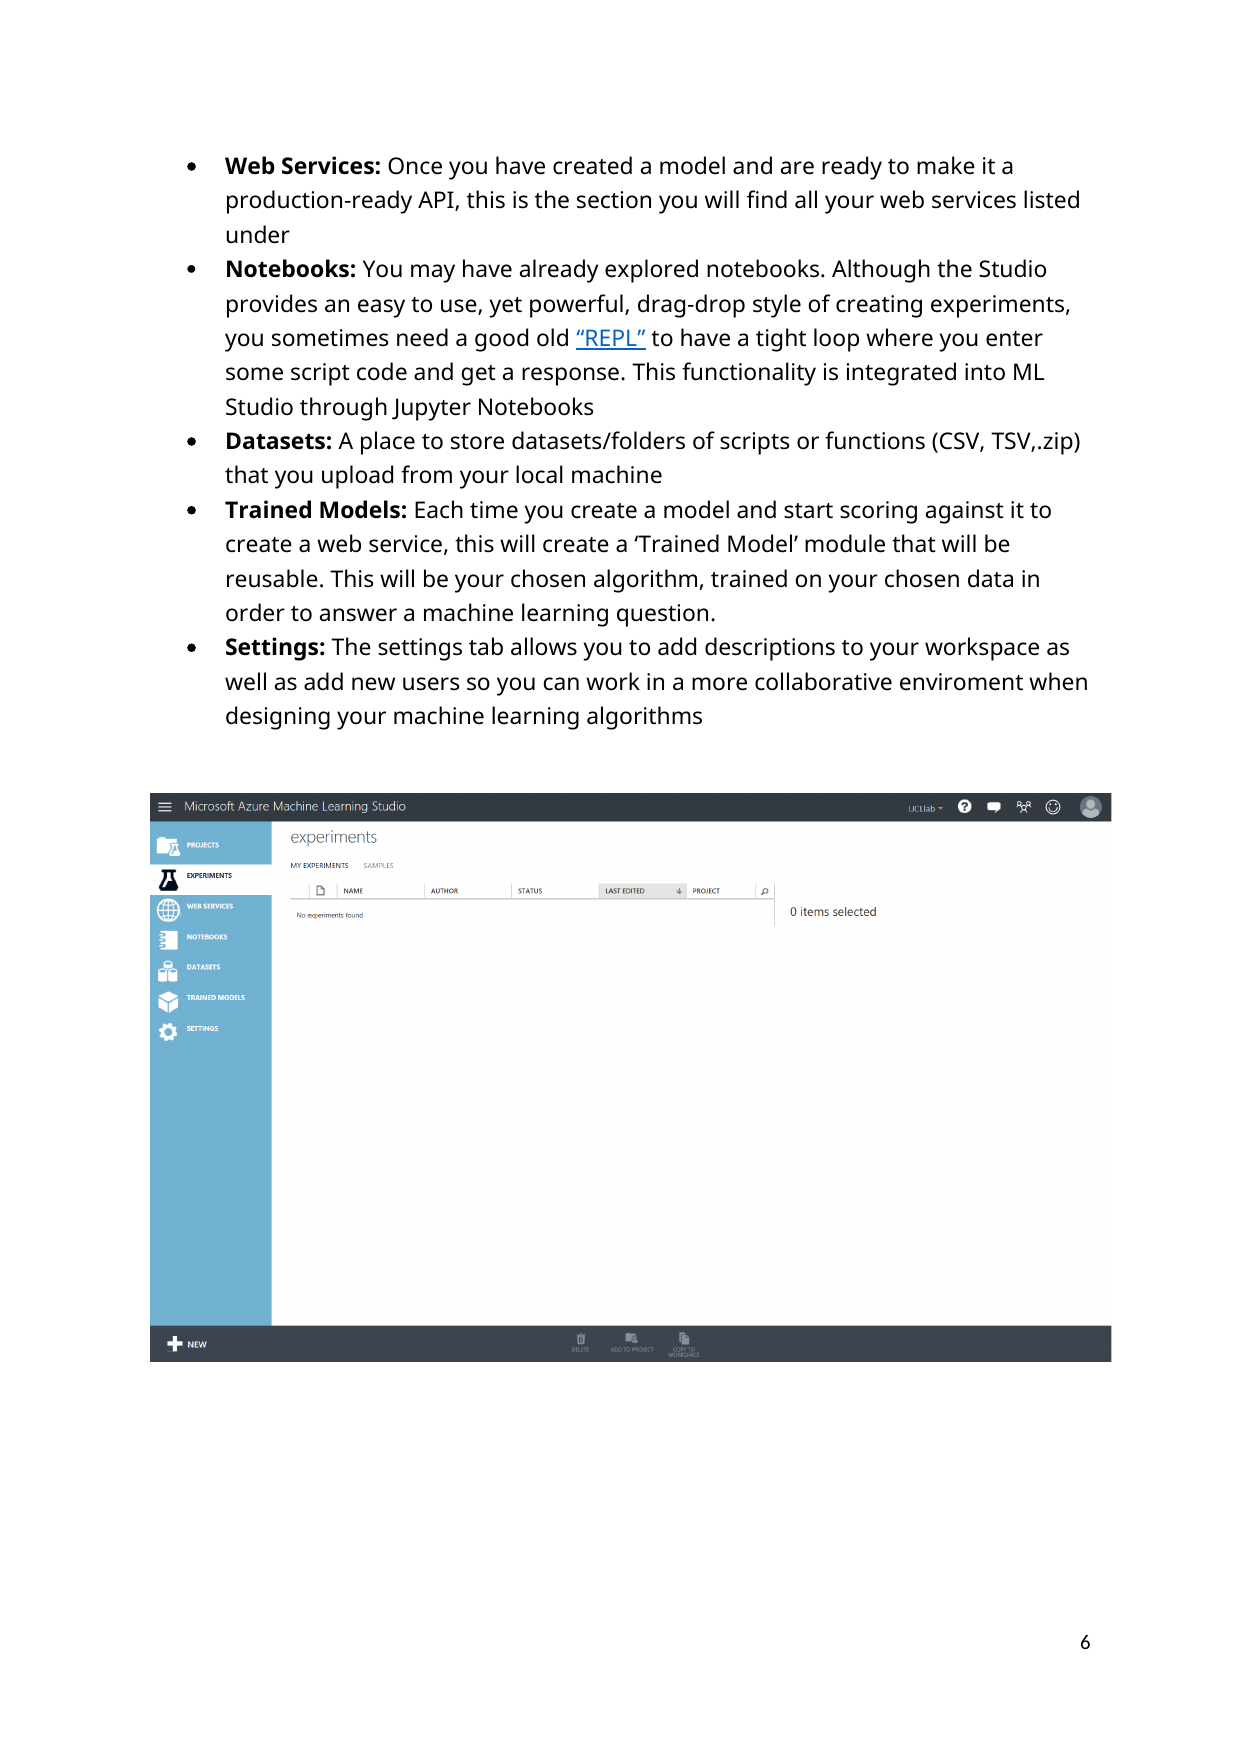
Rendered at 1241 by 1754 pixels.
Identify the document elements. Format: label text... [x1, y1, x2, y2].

list Notebooks: You may have already explored notebooks. Although the Studio provides an easy to use, yet powerful, drag-drop style of creating experiments, you sometimes need a good old “REPL” to have a tight loop where you enter some script code and get a response. This functionality is integrated into ML Studio through Jupyter Notebooks [187, 253, 1090, 422]
list Web Services: Once you have created a model and are ready to make it a production-ready API, this is the section you will find all your web services listed under [187, 150, 1090, 250]
list Trained Models: Each time you create a model and start scoring against it to create a web service, this will create a ‘Trained Model’ module that will be reusable. This will be your chosen algorithm, trained on your chosen data in order to answer a machine learning question. [187, 494, 1090, 628]
list Settings: The settings tab allows you to add descriptions to your workspace as well as add new users so you can work in a more collaborative enviroment when designing your machine learning algorithms [187, 631, 1090, 731]
list Datasets: A place to store datasets/folders of scripts or functions (CSV, TSV,.zip) that you upload from your local machine [187, 425, 1090, 491]
picture [150, 793, 1112, 1362]
